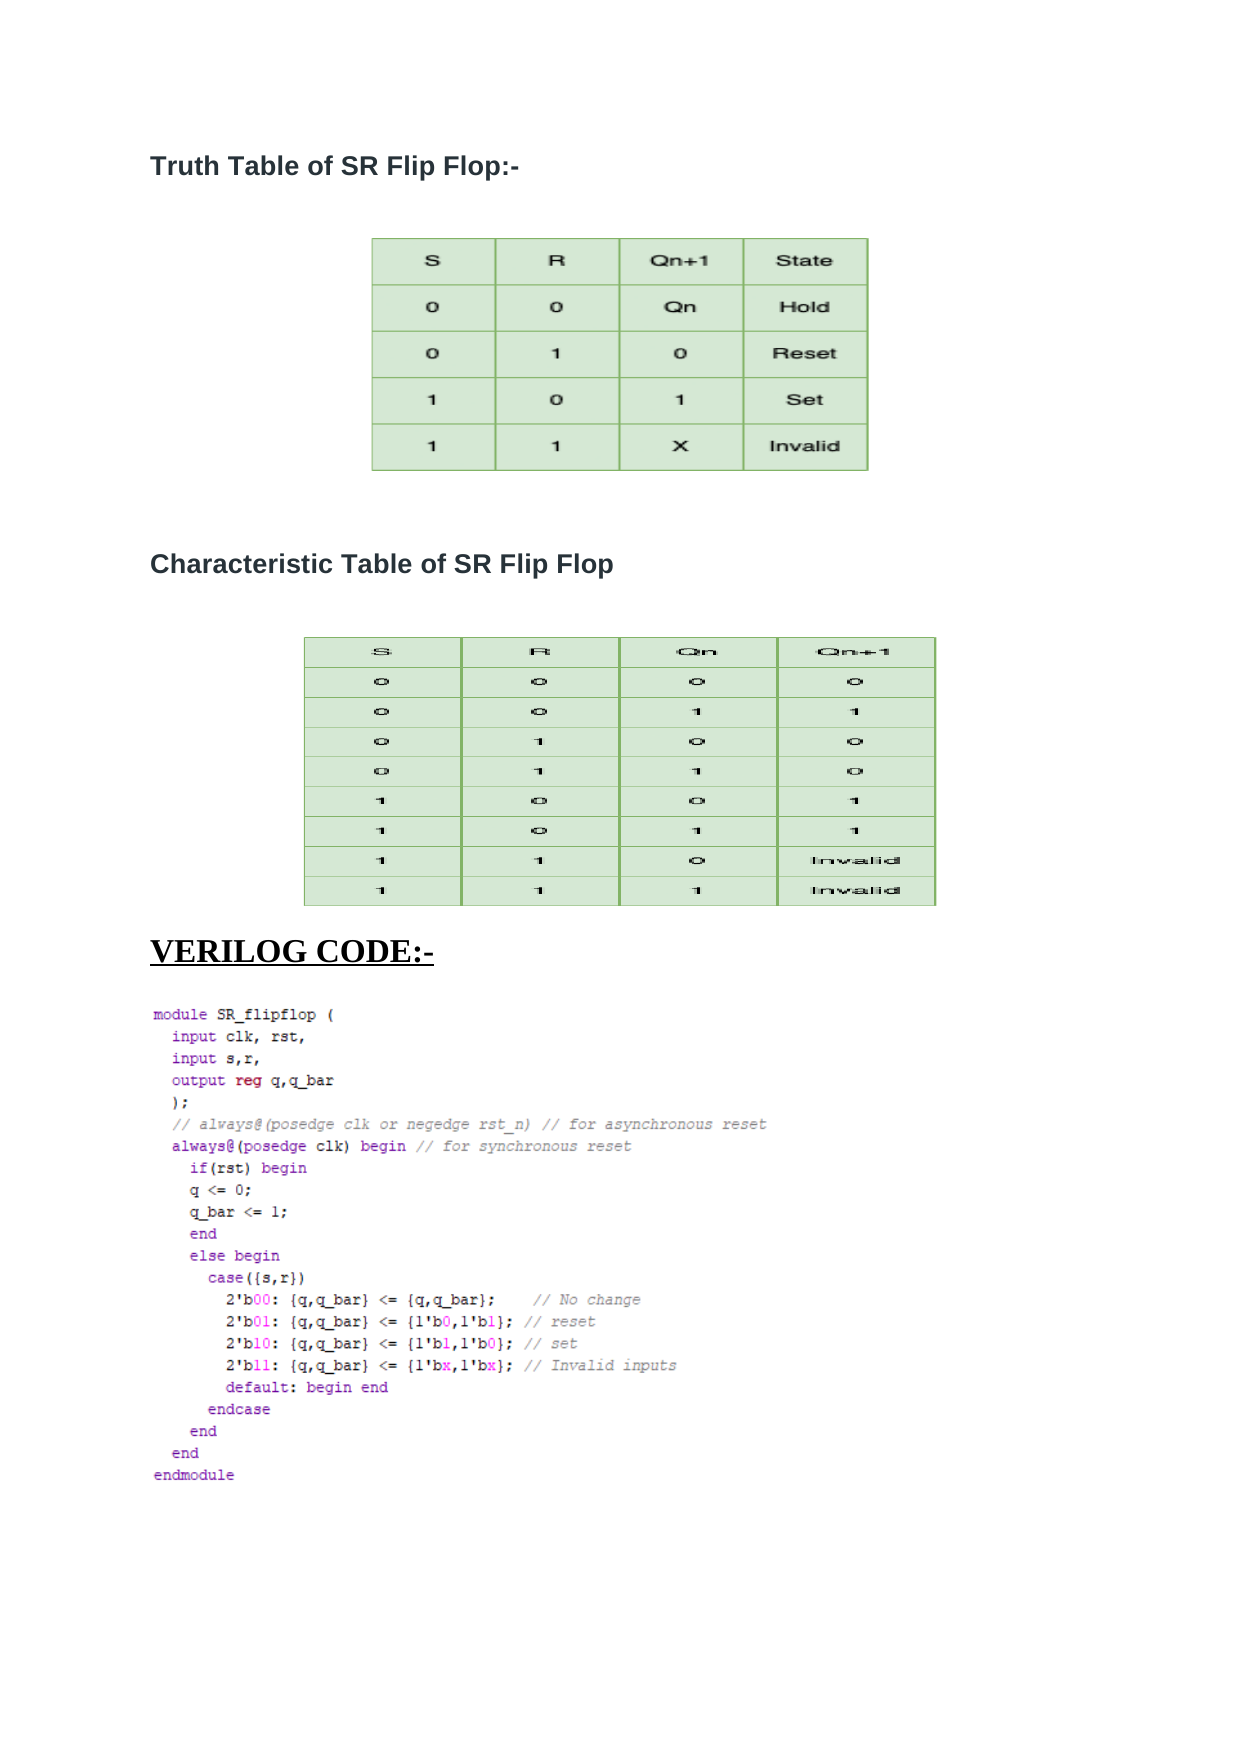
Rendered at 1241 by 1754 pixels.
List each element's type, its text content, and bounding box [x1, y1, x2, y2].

picture [303, 637, 937, 906]
text VERILOG CODE:- [150, 931, 1090, 969]
picture [150, 995, 1091, 1502]
picture [371, 238, 869, 471]
subtitle Characteristic Table of SR Flip Flop [150, 548, 1090, 579]
subtitle Truth Table of SR Flip Flop:- [150, 150, 1090, 181]
